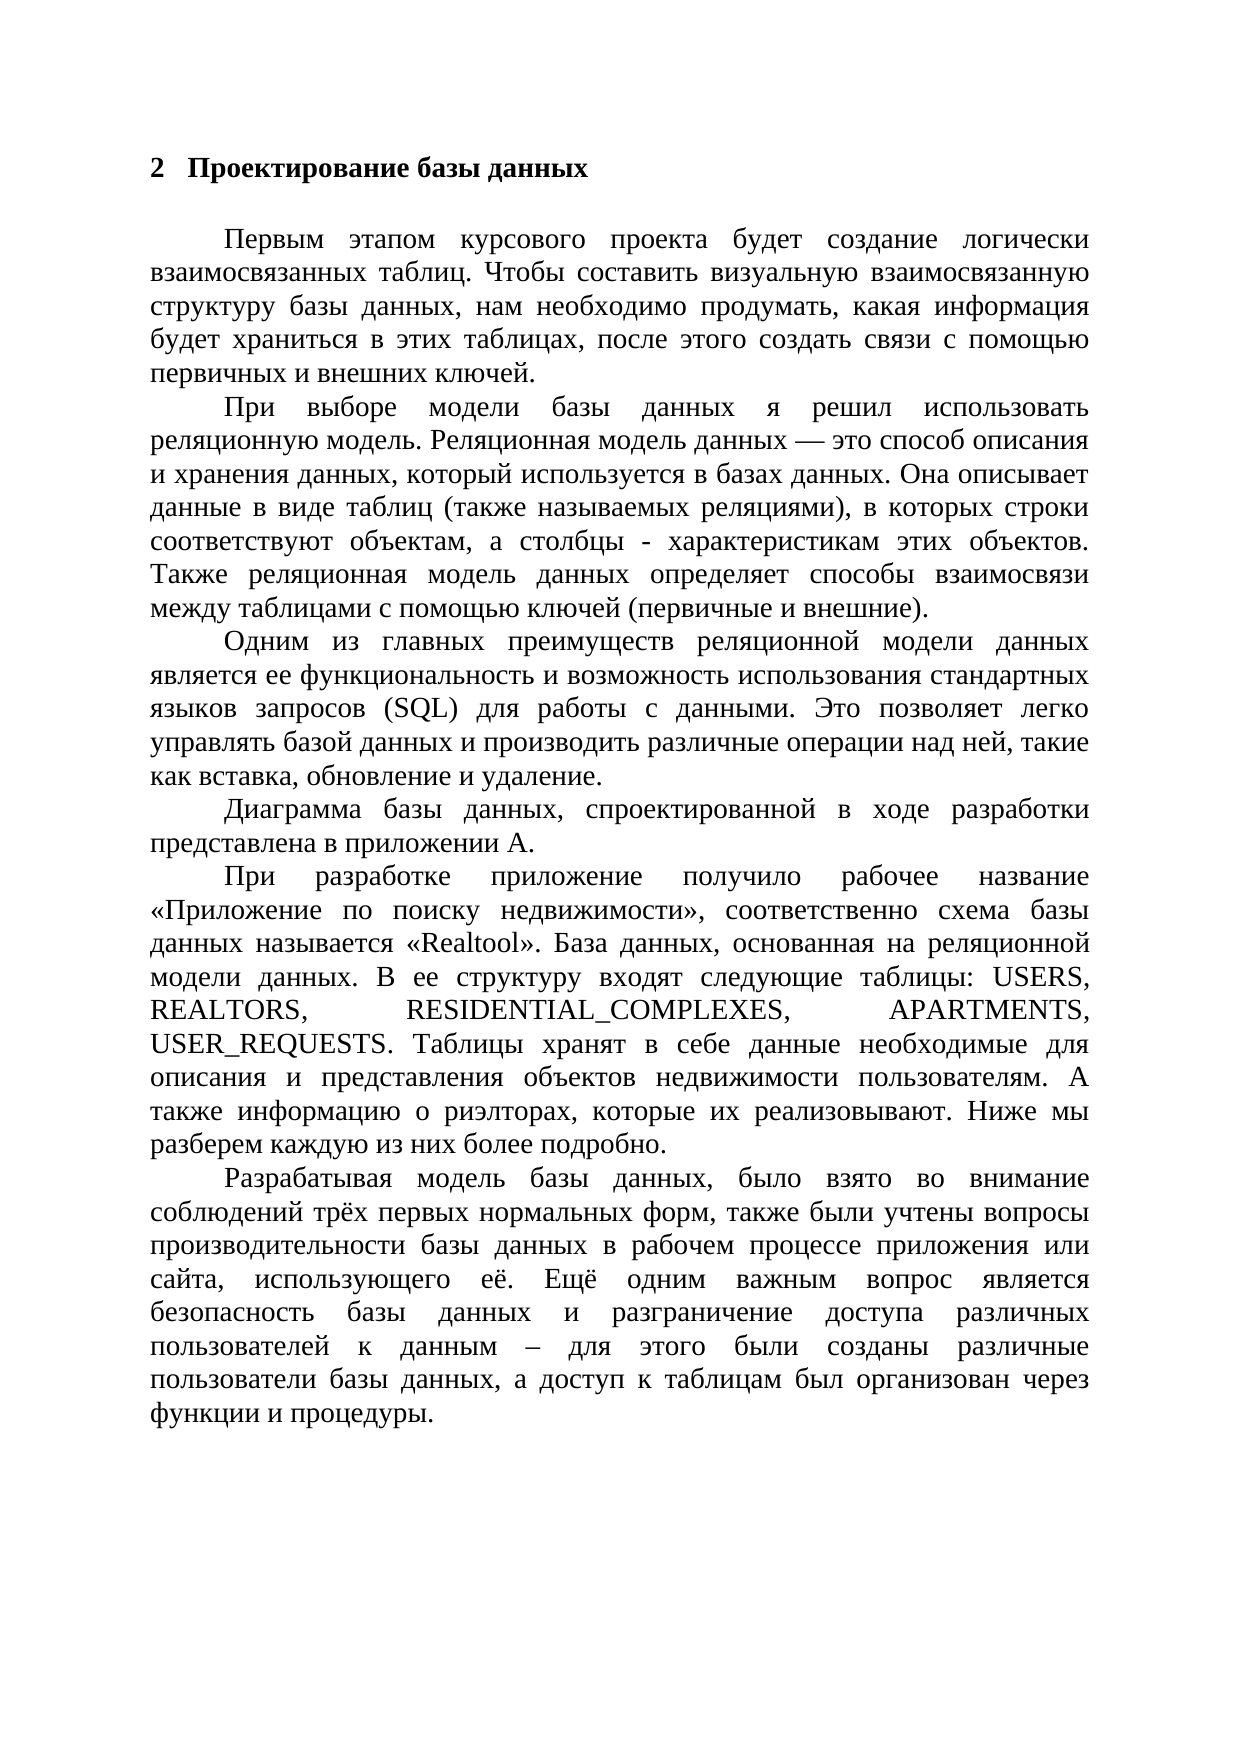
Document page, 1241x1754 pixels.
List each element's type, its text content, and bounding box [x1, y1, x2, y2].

text Первым этапом курсового проекта будет создание логически взаимосвязанных таблиц. Чтобы составить визуальную взаимосвязанную структуру базы данных, нам необходимо продумать, какая информация будет храниться в этих таблицах, после этого создать связи с помощью первичных и внешних ключей. [150, 221, 1090, 389]
text Диаграмма базы данных, спроектированной в ходе разработки представлена в приложении А. [150, 791, 1090, 858]
text При разработке приложение получило рабочее название «Приложение по поиску недвижимости», соответственно схема базы данных называется «Realtool». База данных, основанная на реляционной модели данных. В ее структуру входят следующие таблицы: USERS, REALTORS, RESIDENTIAL_COMPLEXES, APARTMENTS, USER_REQUESTS. Таблицы хранят в себе данные необходимые для описания и представления объектов недвижимости пользователям. А также информацию о риэлторах, которые их реализовывают. Ниже мы разберем каждую из них более подробно. [150, 858, 1090, 1160]
list Проектирование базы данных [150, 150, 1090, 183]
text Одним из главных преимуществ реляционной модели данных является ее функциональность и возможность использования стандартных языков запросов (SQL) для работы с данными. Это позволяет легко управлять базой данных и производить различные операции над ней, такие как вставка, обновление и удаление. [150, 623, 1090, 791]
text При выборе модели базы данных я решил использовать реляционную модель. Реляционная модель данных — это способ описания и хранения данных, который используется в базах данных. Она описывает данные в виде таблиц (также называемых реляциями), в которых строки соответствуют объектам, а столбцы - характеристикам этих объектов. Также реляционная модель данных определяет способы взаимосвязи между таблицами с помощью ключей (первичные и внешние). [150, 389, 1090, 623]
text Разрабатывая модель базы данных, было взято во внимание соблюдений трёх первых нормальных форм, также были учтены вопросы производительности базы данных в рабочем процессе приложения или сайта, использующего её. Ещё одним важным вопрос является безопасность базы данных и разграничение доступа различных пользователей к данным – для этого были созданы различные пользователи базы данных, а доступ к таблицам был организован через функции и процедуры. [150, 1160, 1090, 1428]
